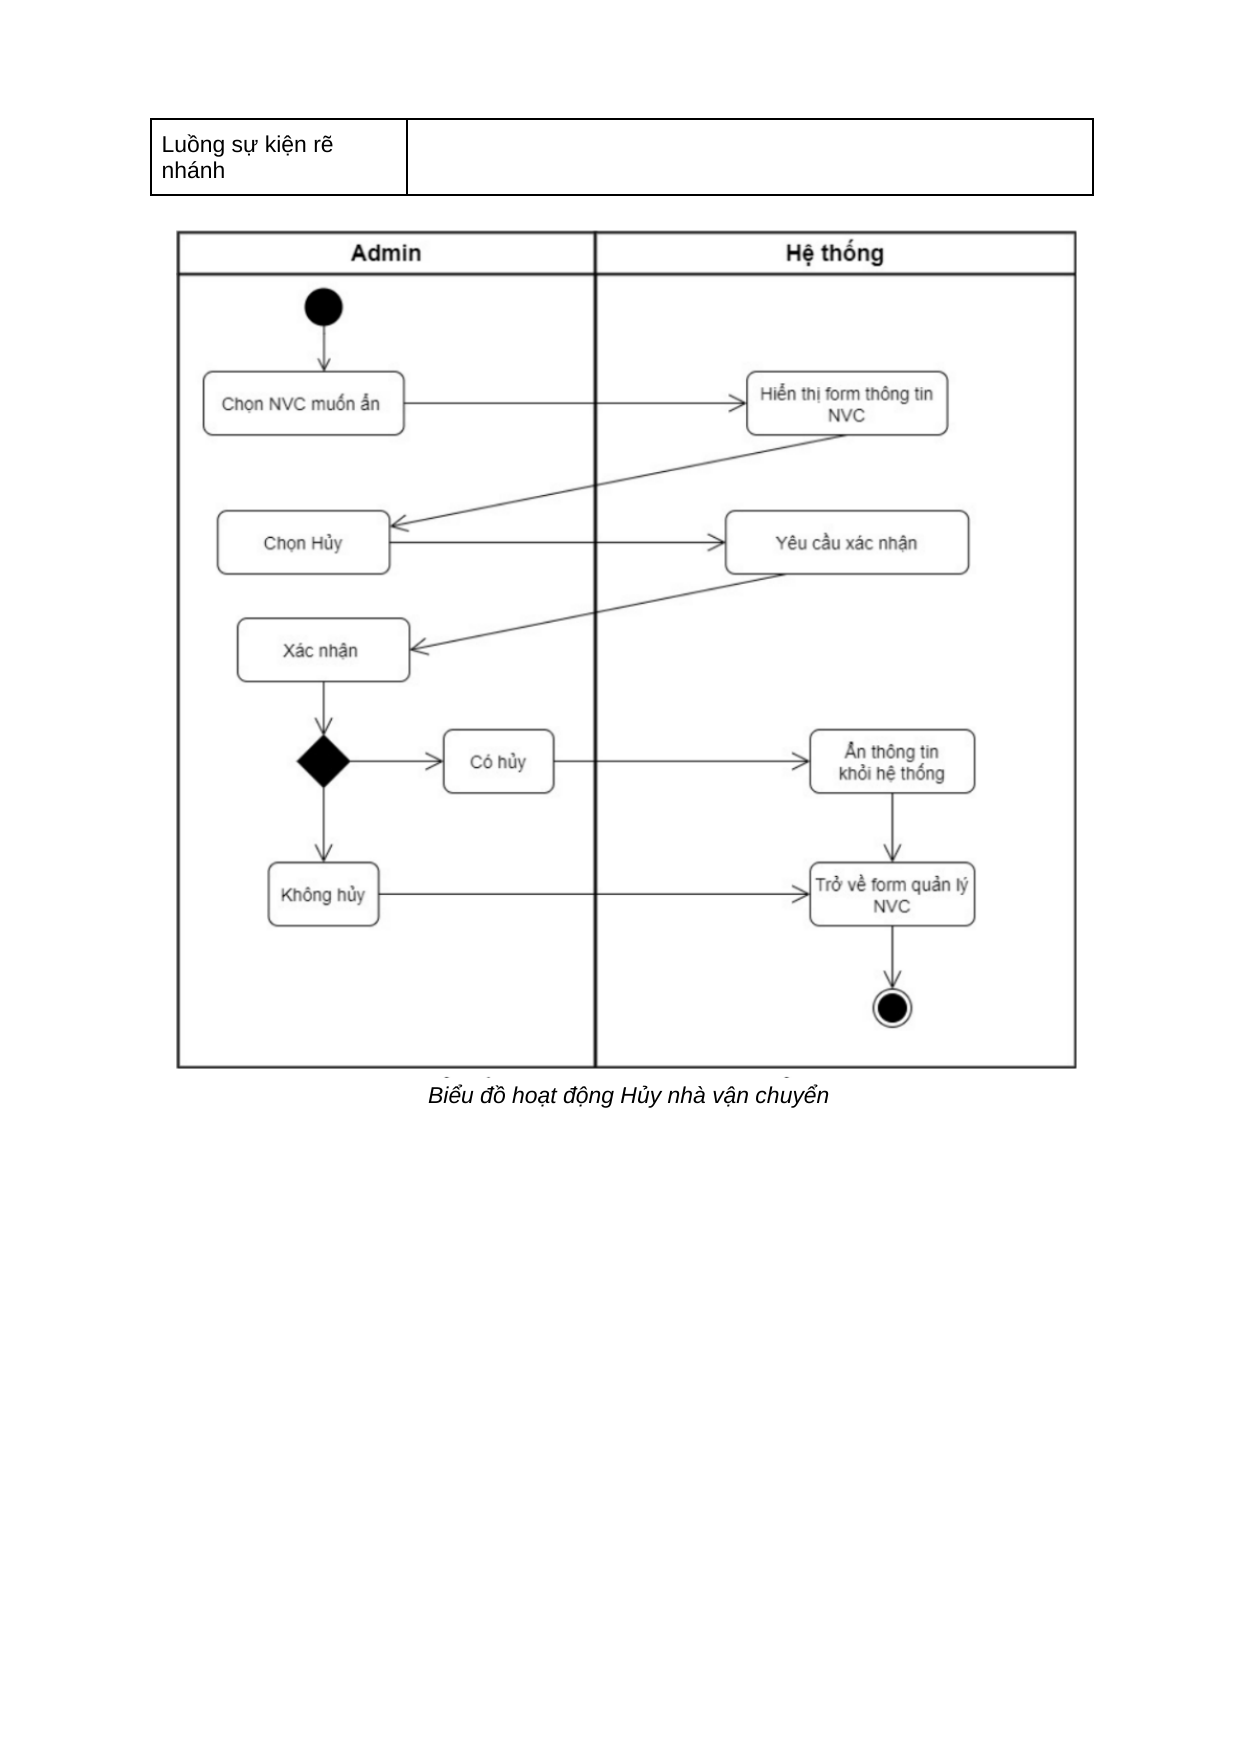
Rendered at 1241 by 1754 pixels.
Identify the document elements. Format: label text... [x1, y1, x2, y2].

table_cell Luồng sự kiện rẽ nhánh [152, 120, 406, 194]
picture [150, 226, 1110, 1078]
text Biểu đồ hoạt động Hủy nhà vận chuyển [150, 1082, 1109, 1108]
table_cell [408, 120, 1092, 194]
